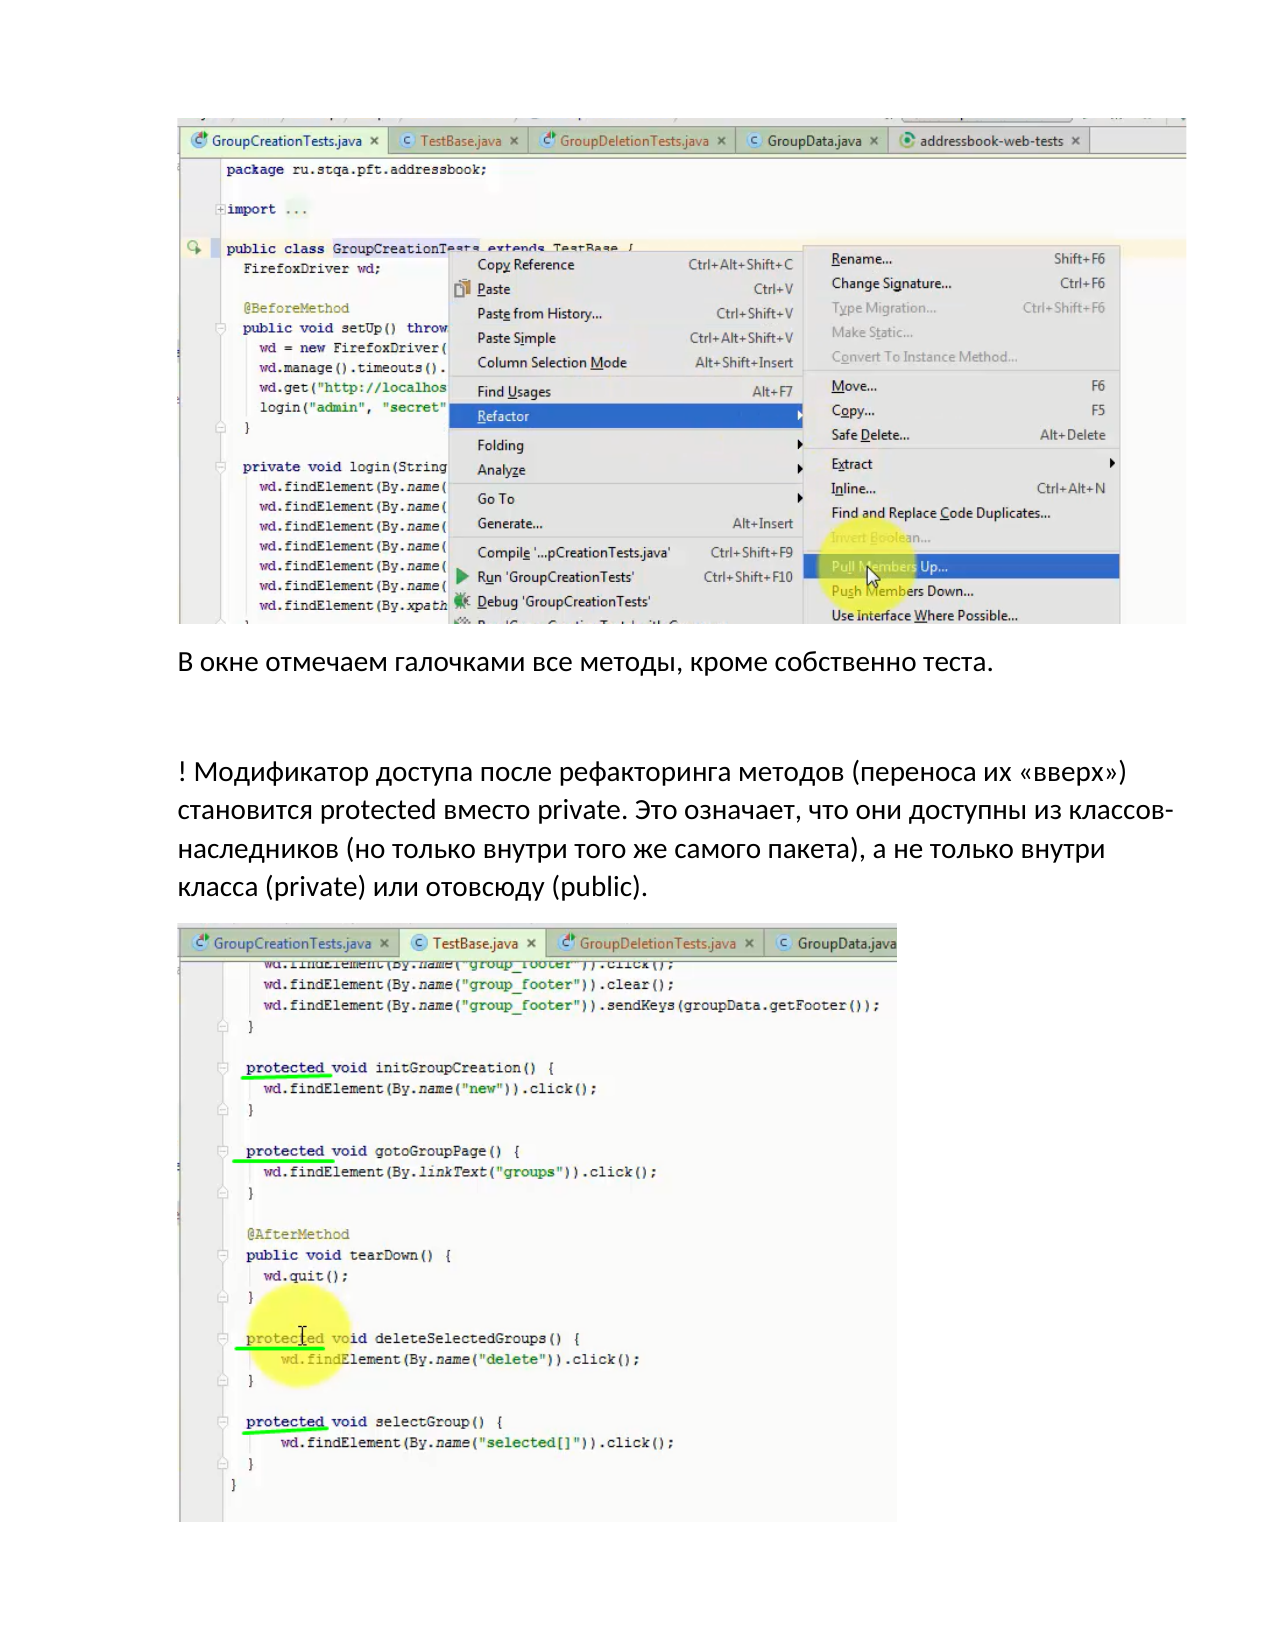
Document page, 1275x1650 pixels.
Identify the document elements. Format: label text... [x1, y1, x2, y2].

text В окне отмечаем галочками все методы, кроме собственно теста. [177, 643, 1186, 678]
text ! Модификатор доступа после рефакторинга методов (переноса их «вверх») становится protected вместо private. Это означает, что они доступны из классов-наследников (но только внутри того же самого пакета), а не только внутри класса (private) или отовсюду (public). [177, 753, 1186, 904]
picture [177, 118, 1187, 624]
picture [177, 923, 897, 1522]
